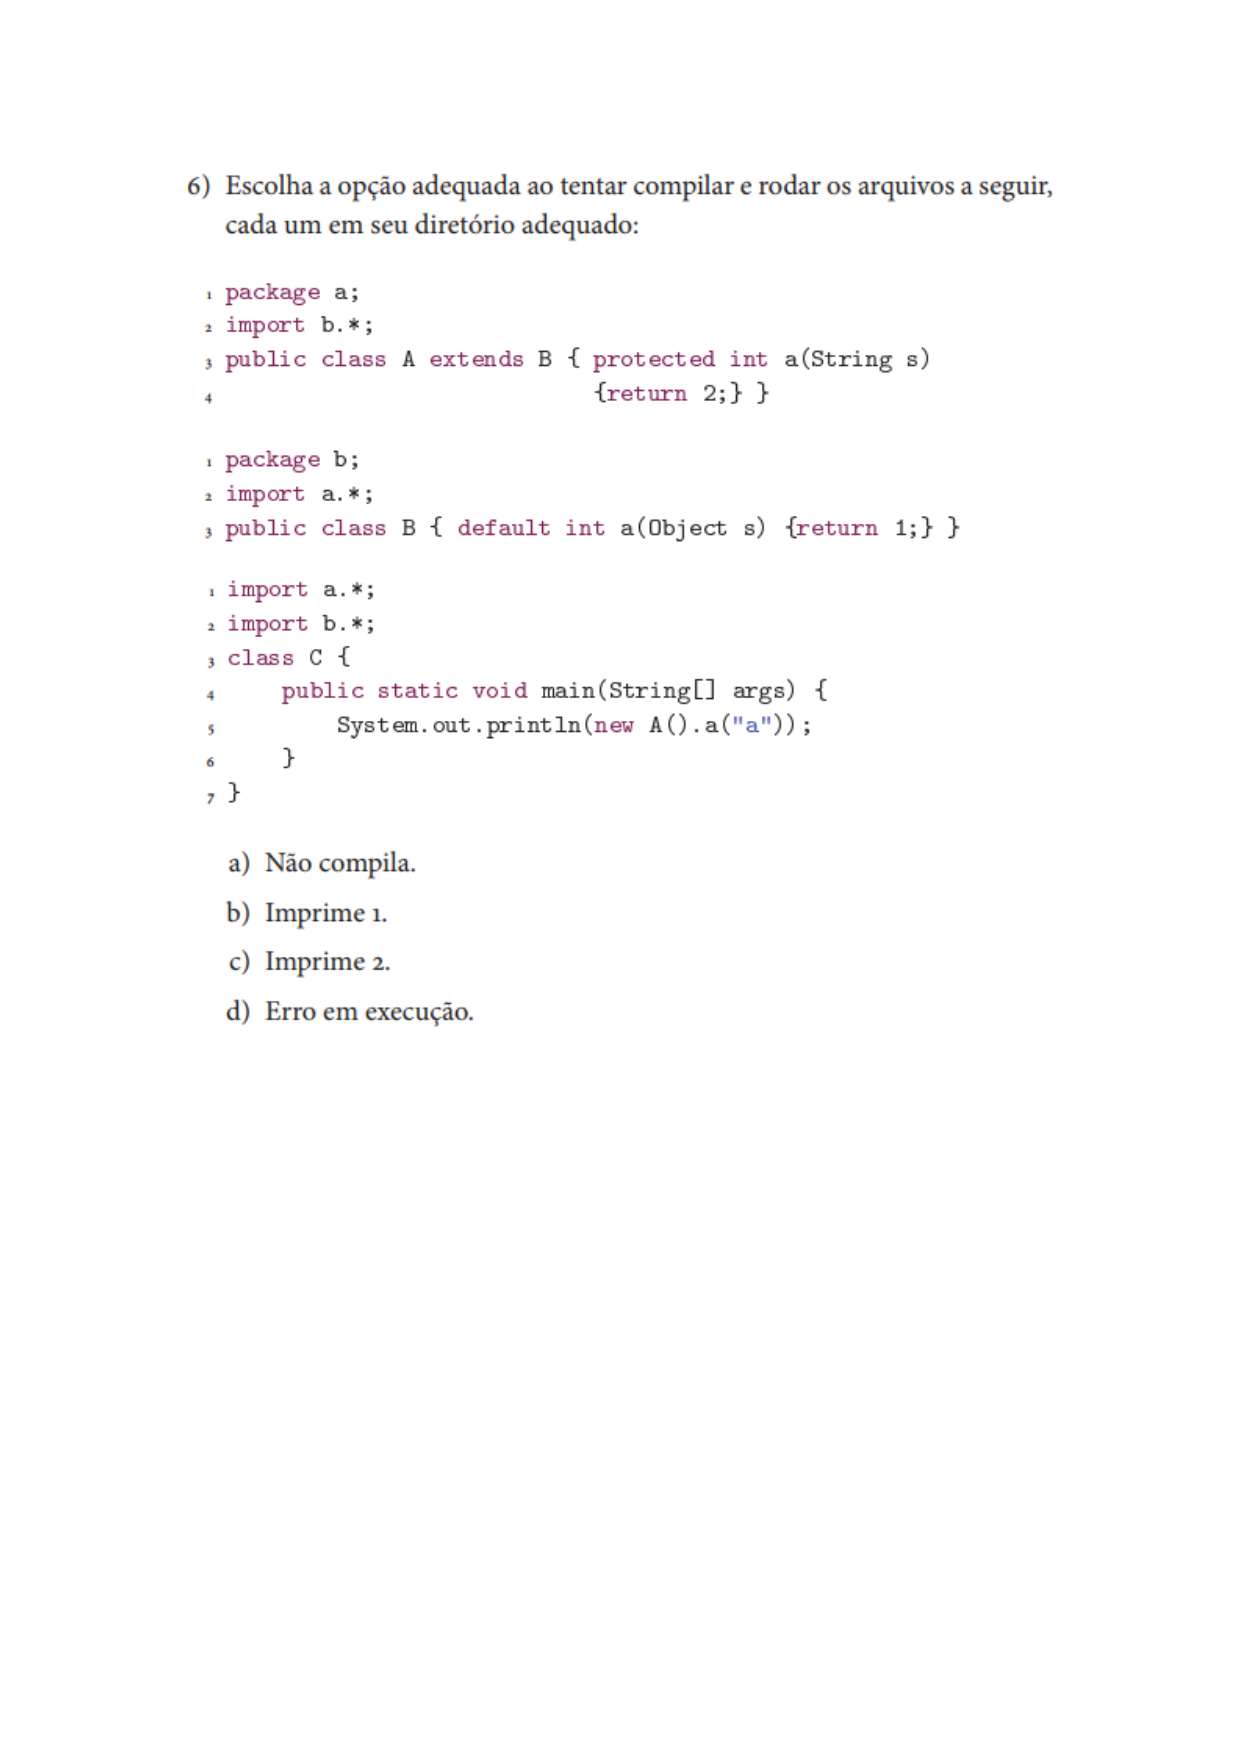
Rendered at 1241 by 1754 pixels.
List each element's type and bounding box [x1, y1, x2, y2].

picture [176, 146, 1066, 1039]
